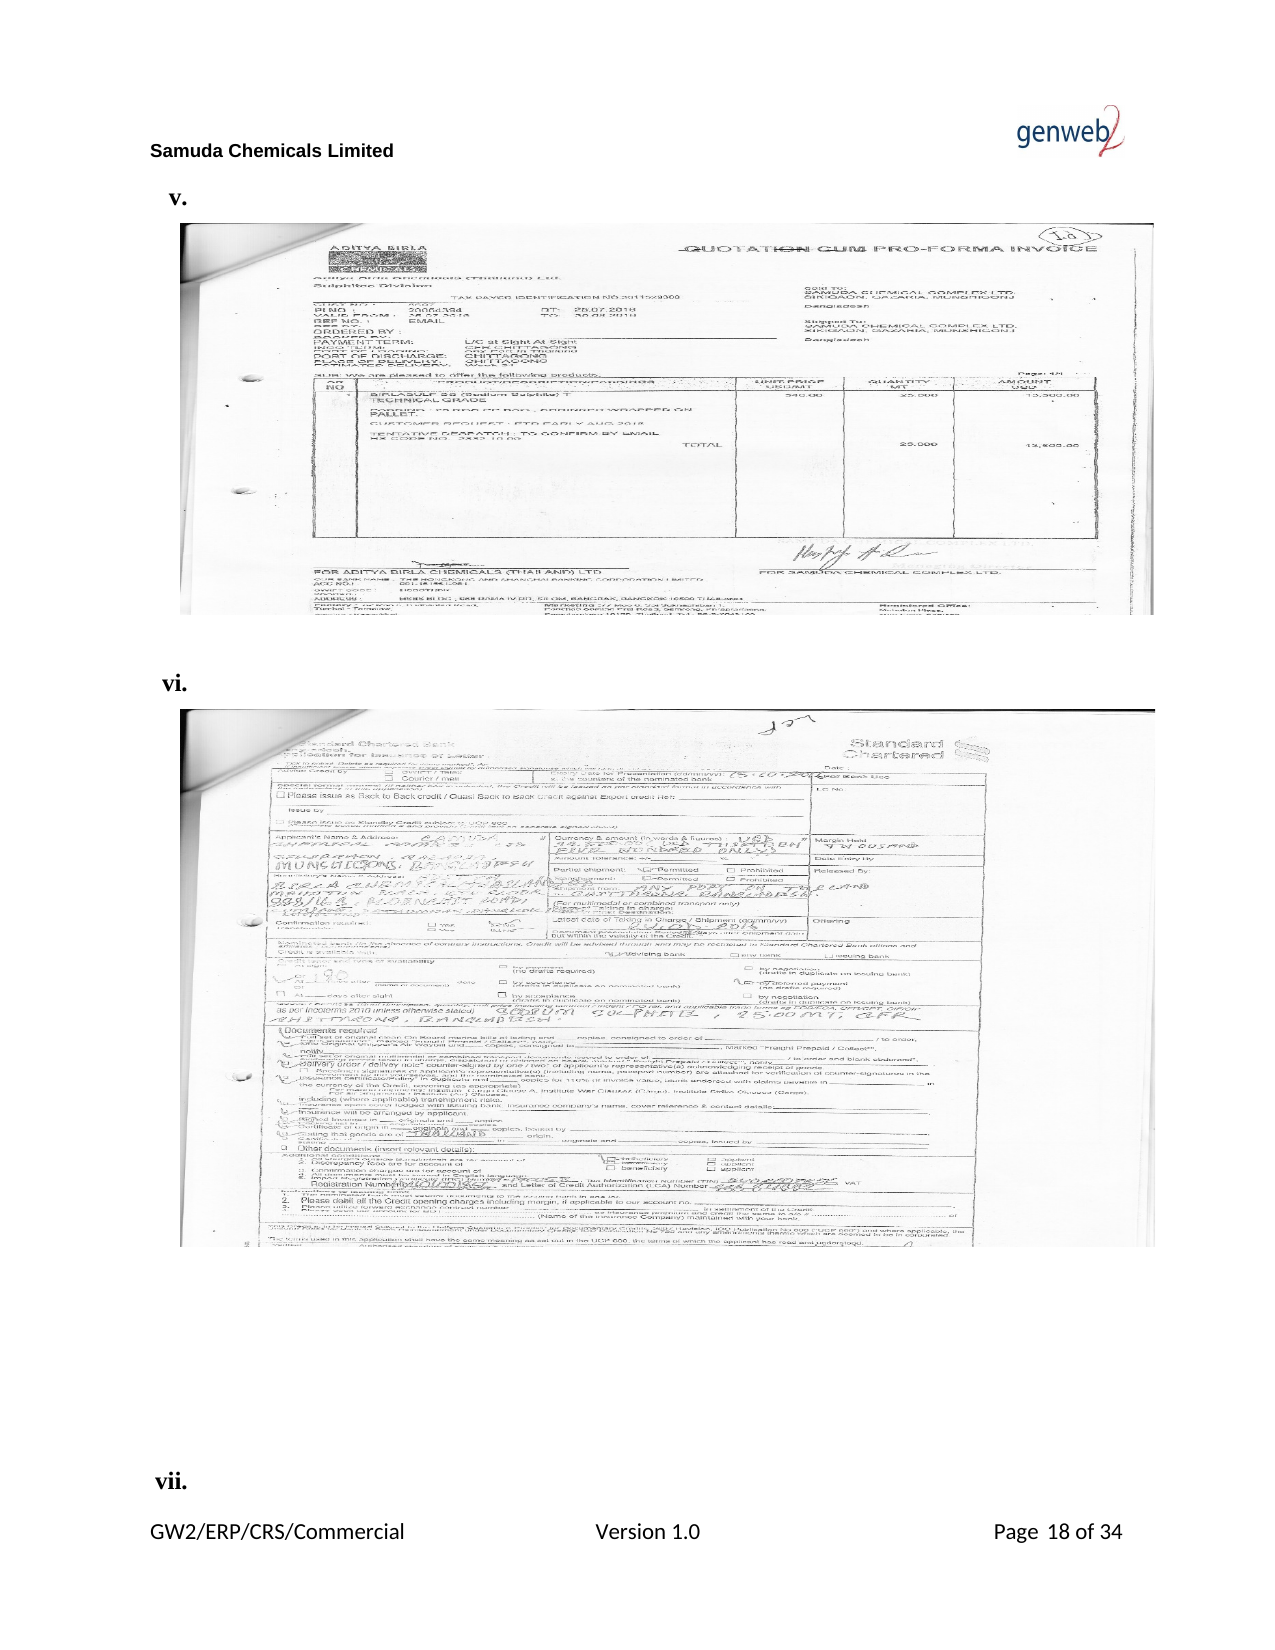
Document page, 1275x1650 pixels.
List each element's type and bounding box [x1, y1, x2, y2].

picture [1017, 105, 1125, 158]
picture [180, 709, 1155, 1247]
picture [180, 223, 1154, 615]
